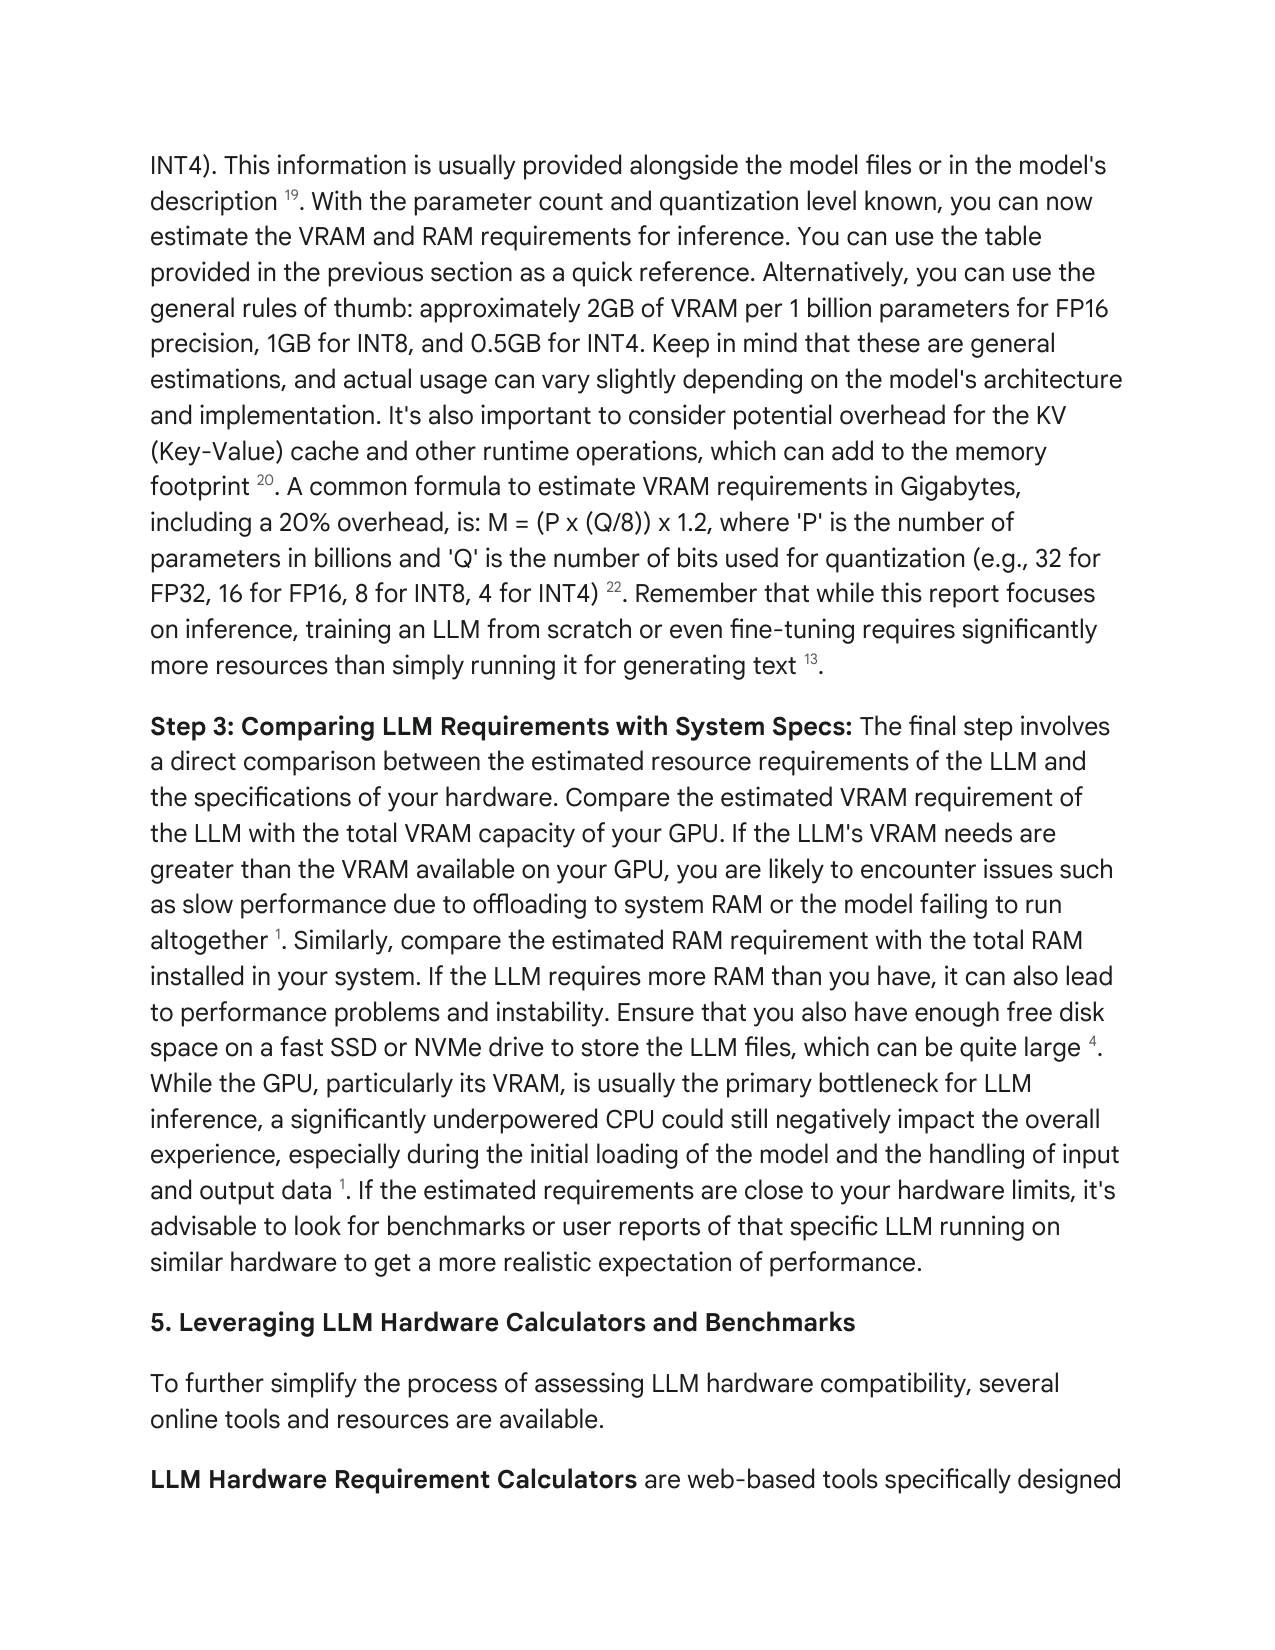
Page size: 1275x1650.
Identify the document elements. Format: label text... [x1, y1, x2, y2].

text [150, 150, 1125, 682]
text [150, 1465, 1125, 1496]
text 5. Leveraging LLM Hardware Calculators and Benchmarks [150, 1308, 1125, 1339]
text To further simplify the process of assessing LLM hardware compatibility, several online tools and resources are available. [150, 1368, 1125, 1435]
text Step 3: Comparing LLM Requirements with System Specs: The final step involves a direct comparison between the estimated resource requirements of the LLM and the specifications of your hardware. Compare the estimated VRAM requirement of the LLM with the total VRAM capacity of your GPU. If the LLM's VRAM needs are greater than the VRAM available on your GPU, you are likely to encounter issues such as slow performance due to offloading to system RAM or the model failing to run altogether 1. Similarly, compare the estimated RAM requirement with the total RAM installed in your system. If the LLM requires more RAM than you have, it can also lead to performance problems and instability. Ensure that you also have enough free disk space on a fast SSD or NVMe drive to store the LLM files, which can be quite large 4. While the GPU, particularly its VRAM, is usually the primary bottleneck for LLM inference, a significantly underpowered CPU could still negatively impact the overall experience, especially during the initial loading of the model and the handling of input and output data 1. If the estimated requirements are close to your hardware limits, it's advisable to look for benchmarks or user reports of that specific LLM running on similar hardware to get a more realistic expectation of performance. [150, 711, 1125, 1278]
